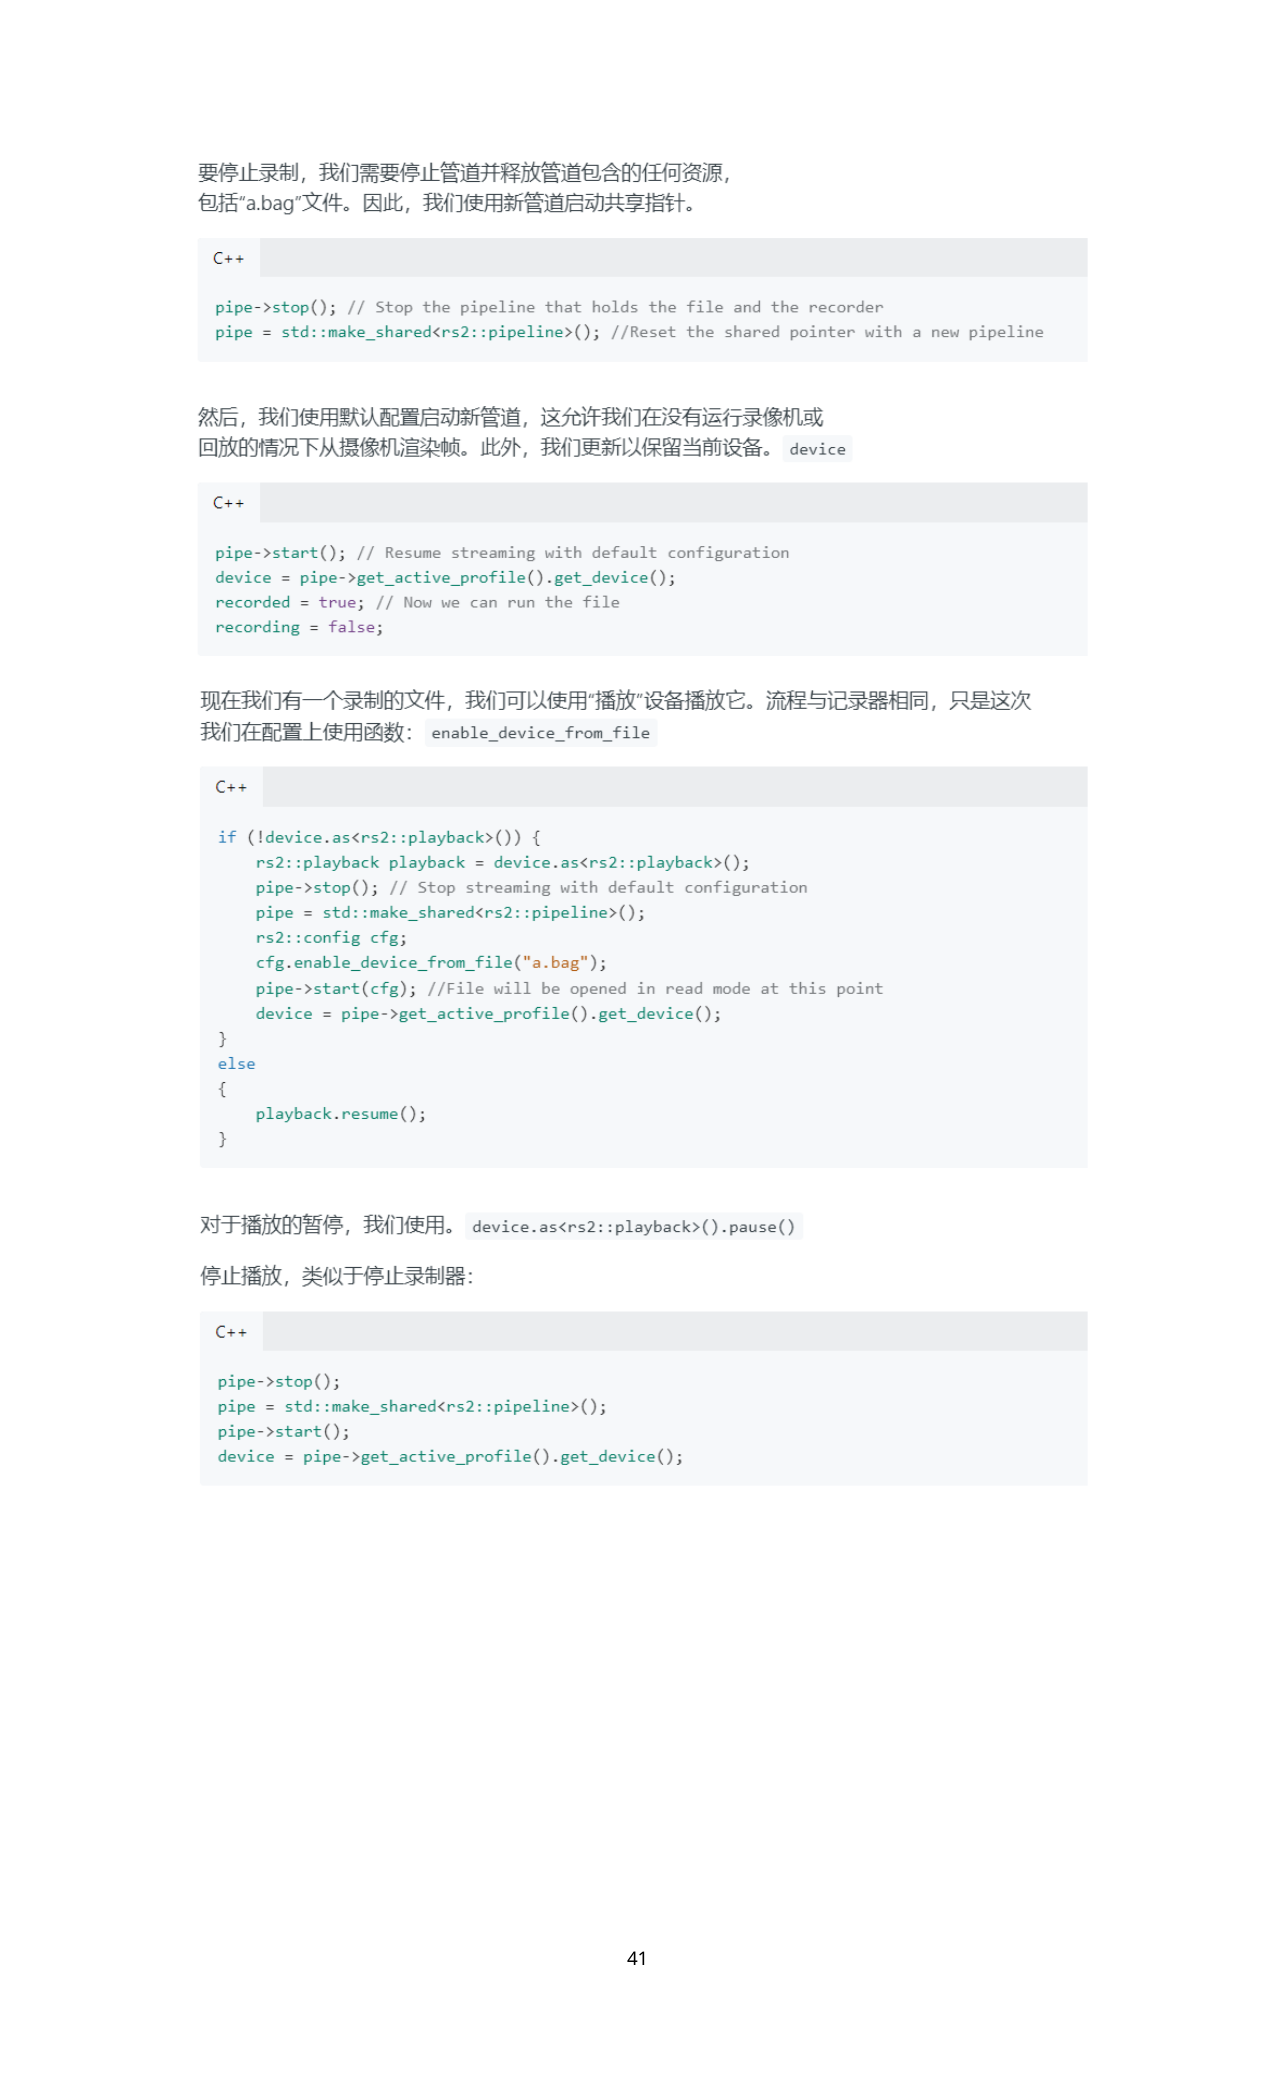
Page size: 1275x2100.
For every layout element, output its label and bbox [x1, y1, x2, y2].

picture [187, 674, 1088, 1490]
picture [187, 154, 1088, 656]
